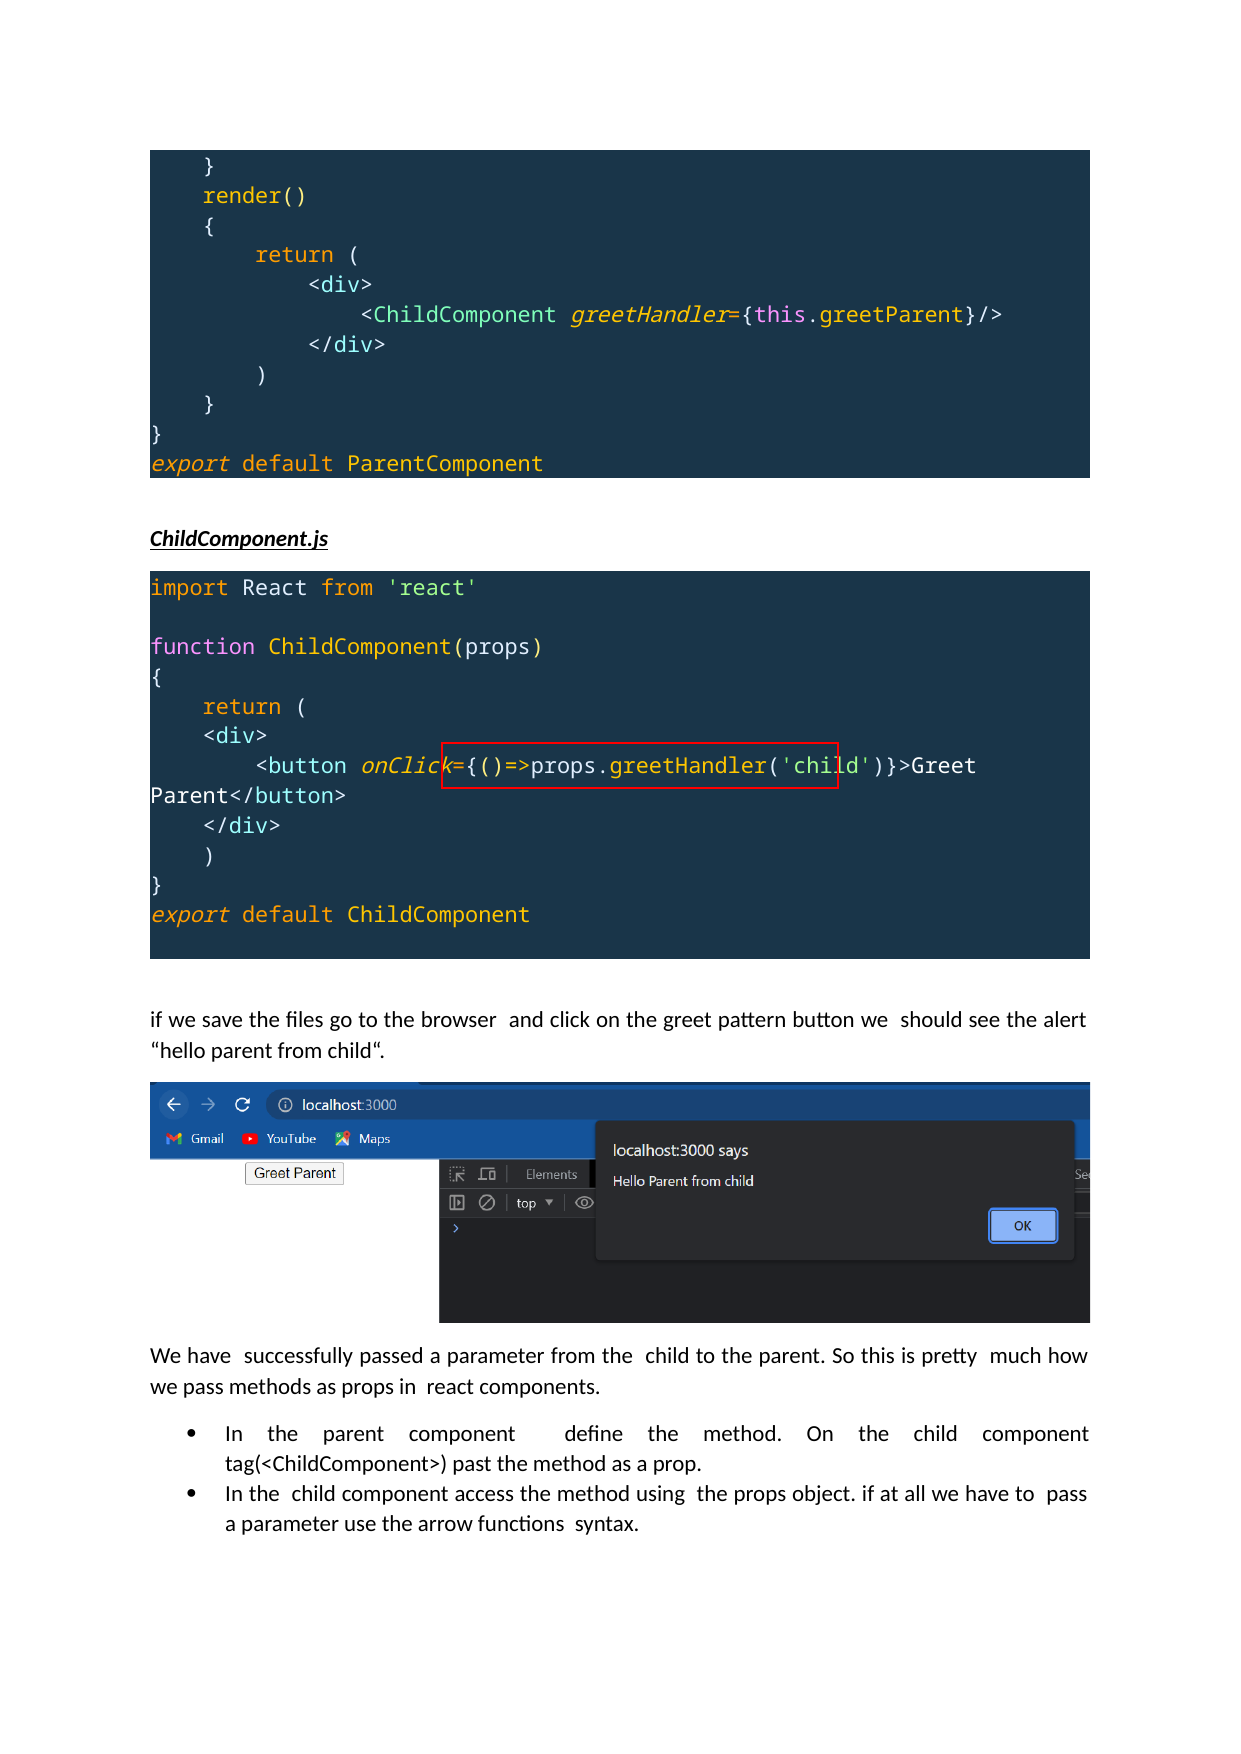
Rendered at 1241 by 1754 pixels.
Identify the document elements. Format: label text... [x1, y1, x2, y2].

text We have successfully passed a parameter from the child to the parent. So this is pretty much how we pass methods as props in react components. [150, 1342, 1090, 1400]
text function ChildComponent(props) [150, 631, 1090, 661]
text } [150, 418, 1090, 448]
text return ( [150, 239, 1090, 269]
text render() [150, 180, 1090, 209]
list In the child component access the method using the props object. if at all we have to pass a parameter use the arrow functions syntax. [187, 1479, 1090, 1537]
text ) [150, 358, 1090, 388]
text </div> [150, 329, 1090, 358]
text } [150, 388, 1090, 418]
text <div> [150, 269, 1090, 299]
picture [150, 1082, 1091, 1323]
text return ( [150, 691, 1090, 720]
text export default ChildComponent [150, 899, 1090, 929]
text <button onClick={()=>props.greetHandler('child')}>Greet Parent</button> [150, 750, 1090, 810]
text ChildComponent.js [150, 524, 1090, 553]
text } [150, 869, 1090, 899]
text { [150, 209, 1090, 239]
text } [150, 150, 1090, 180]
text { [150, 661, 1090, 691]
text if we save the files go to the browser and click on the greet pattern button we should see the alert “hello parent from child“. [150, 1006, 1090, 1064]
text <div> [150, 720, 1090, 750]
text ) [150, 839, 1090, 869]
text import React from 'react' [150, 571, 1090, 601]
text <ChildComponent greetHandler={this.greetParent}/> [150, 299, 1090, 329]
text </div> [150, 810, 1090, 839]
text export default ParentComponent [150, 448, 1090, 478]
list In the parent component define the method. On the child component tag(<ChildComponent>) past the method as a prop. [187, 1419, 1090, 1477]
